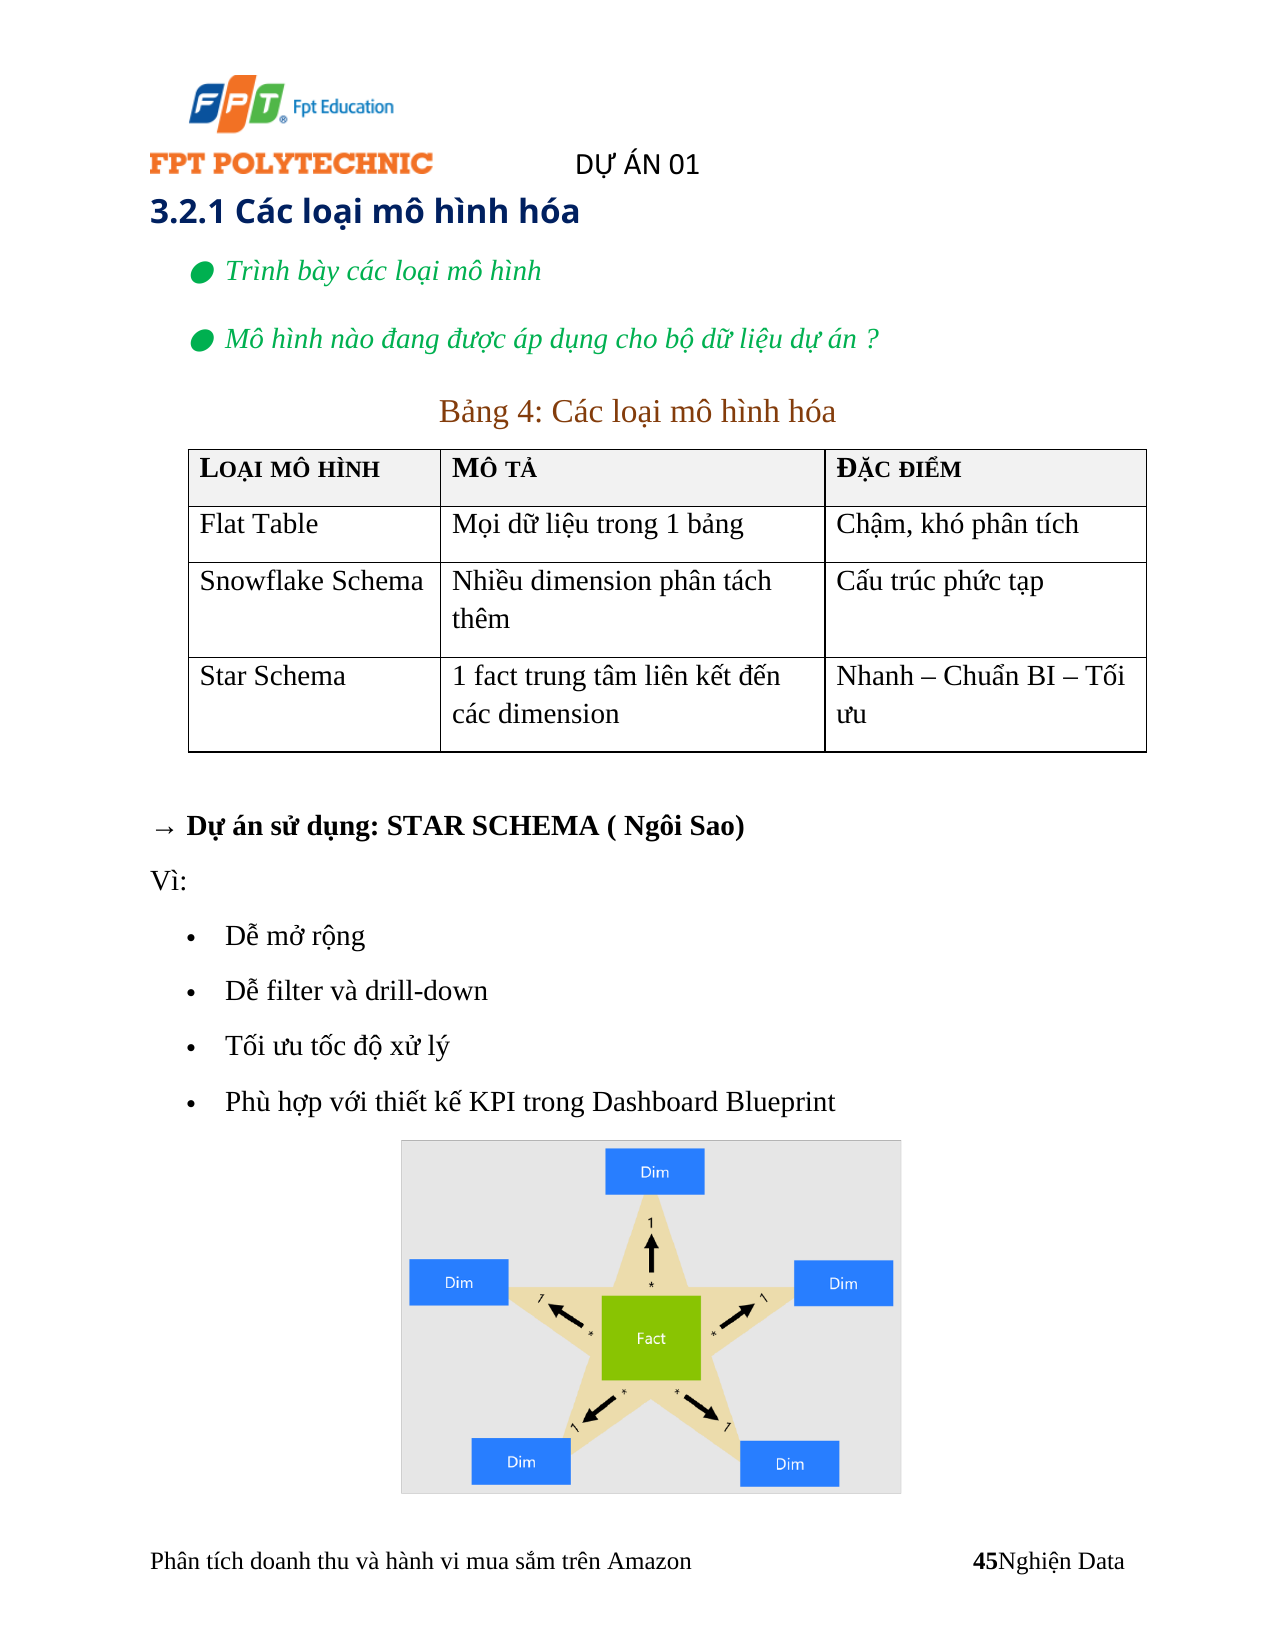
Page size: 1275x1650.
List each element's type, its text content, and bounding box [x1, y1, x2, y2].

table_header Loại mô hình [189, 450, 440, 506]
table_cell Snowflake Schema [189, 563, 440, 657]
table_cell Mọi dữ liệu trong 1 bảng [441, 507, 824, 562]
table_header Đặc điểm [826, 450, 1146, 506]
table_cell Chậm, khó phân tích [826, 507, 1146, 562]
list Tối ưu tốc độ xử lý [187, 1028, 1125, 1062]
table_cell Star Schema [189, 658, 440, 751]
subtitle 3.2.1 Các loại mô hình hóa [150, 188, 1125, 233]
text → Dự án sử dụng: STAR SCHEMA ( Ngôi Sao) [150, 808, 1125, 841]
table_cell 1 fact trung tâm liên kết đến các dimension [441, 658, 824, 751]
list Dễ filter và drill-down [187, 973, 1125, 1007]
list Mô hình nào đang được áp dụng cho bộ dữ liệu dự án ? [187, 306, 1125, 366]
text Vì: [150, 863, 1125, 896]
picture [401, 1140, 902, 1494]
list Dễ mở rộng [187, 918, 1125, 952]
list Trình bày các loại mô hình [187, 237, 1125, 297]
text Bảng 4: Các loại mô hình hóa [150, 391, 1125, 429]
table_cell Flat Table [189, 507, 440, 562]
list Phù hợp với thiết kế KPI trong Dashboard Blueprint [187, 1084, 1125, 1117]
picture [150, 75, 436, 174]
table_header Mô tả [441, 450, 824, 506]
table_cell Cấu trúc phức tạp [826, 563, 1146, 657]
table_cell Nhanh – Chuẩn BI – Tối ưu [826, 658, 1146, 751]
table_cell Nhiều dimension phân tách thêm [441, 563, 824, 657]
